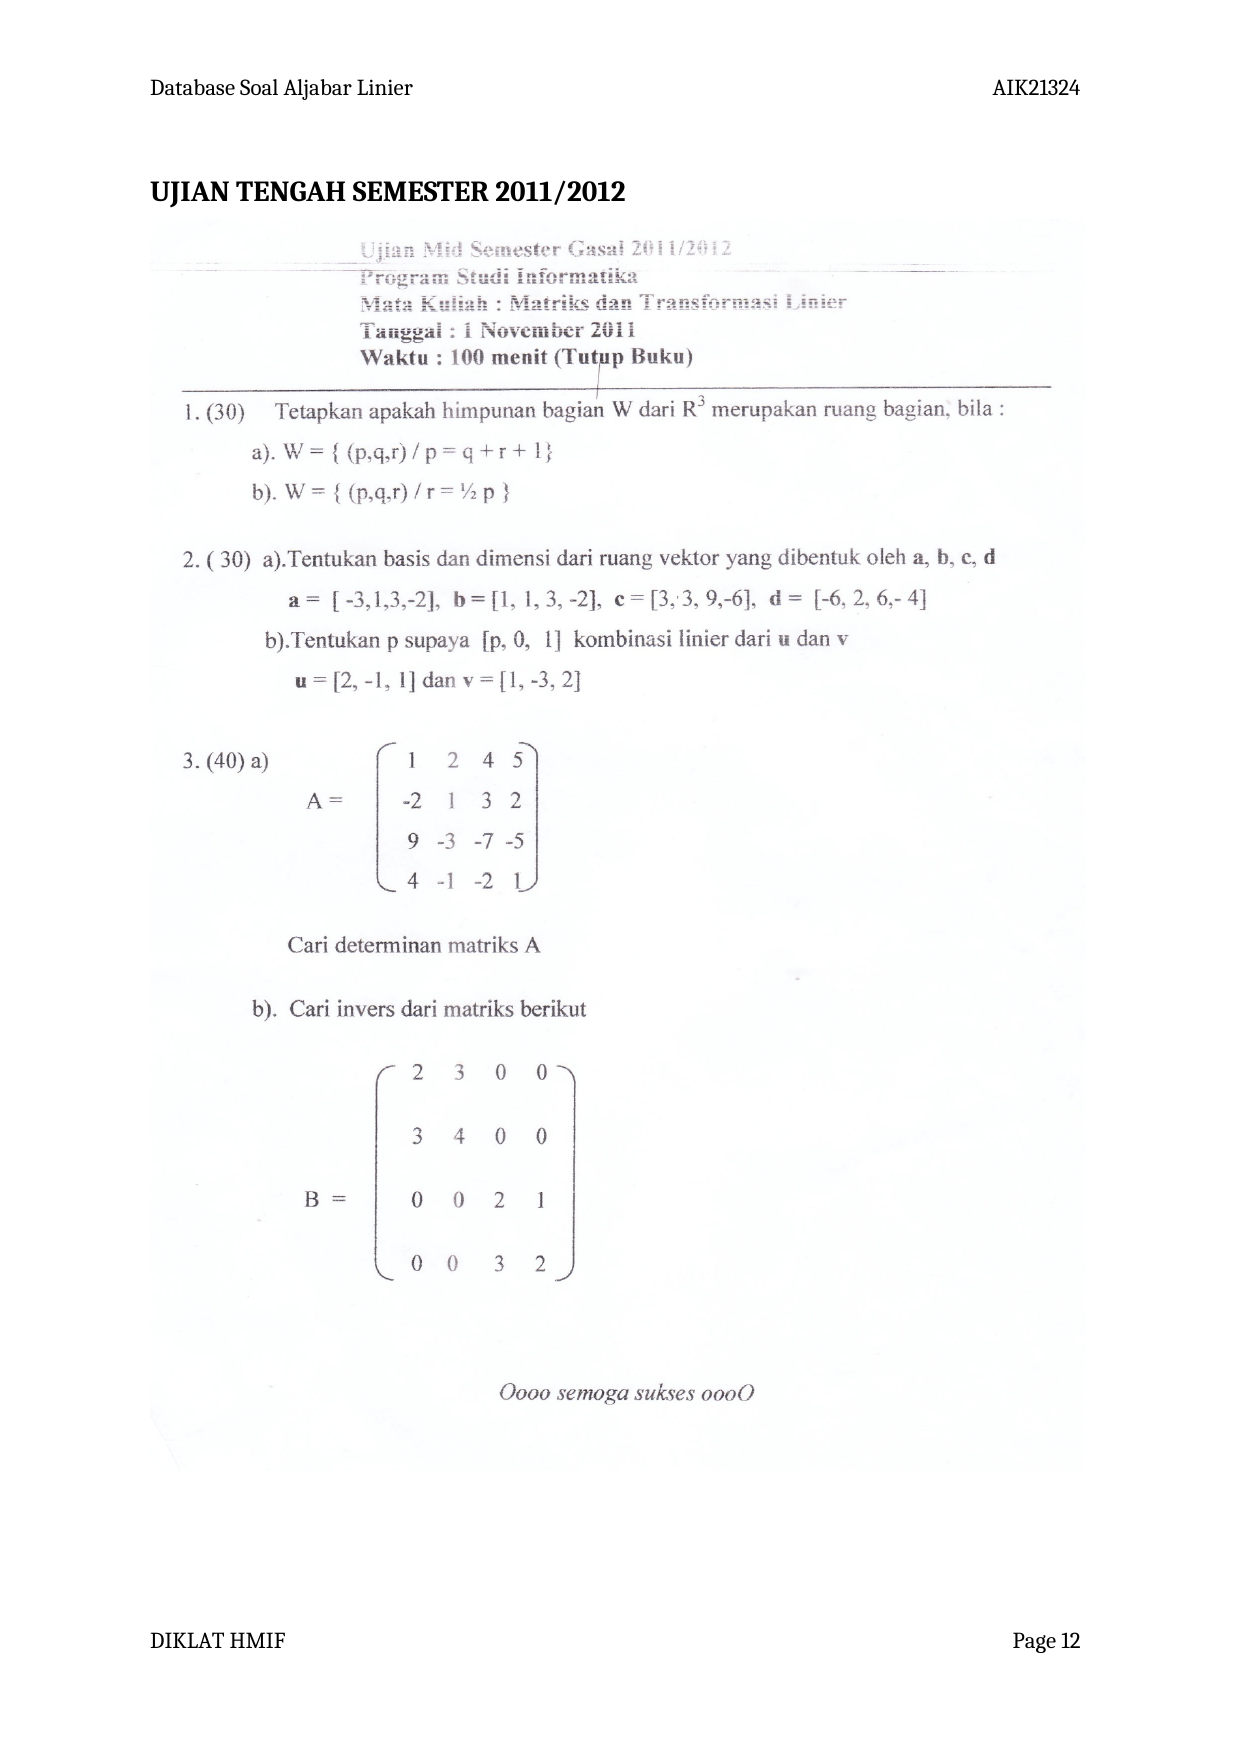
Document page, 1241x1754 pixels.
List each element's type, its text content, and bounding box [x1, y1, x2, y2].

subtitle UJIAN TENGAH SEMESTER 2011/2012 [150, 175, 1090, 208]
picture [150, 219, 1085, 1471]
